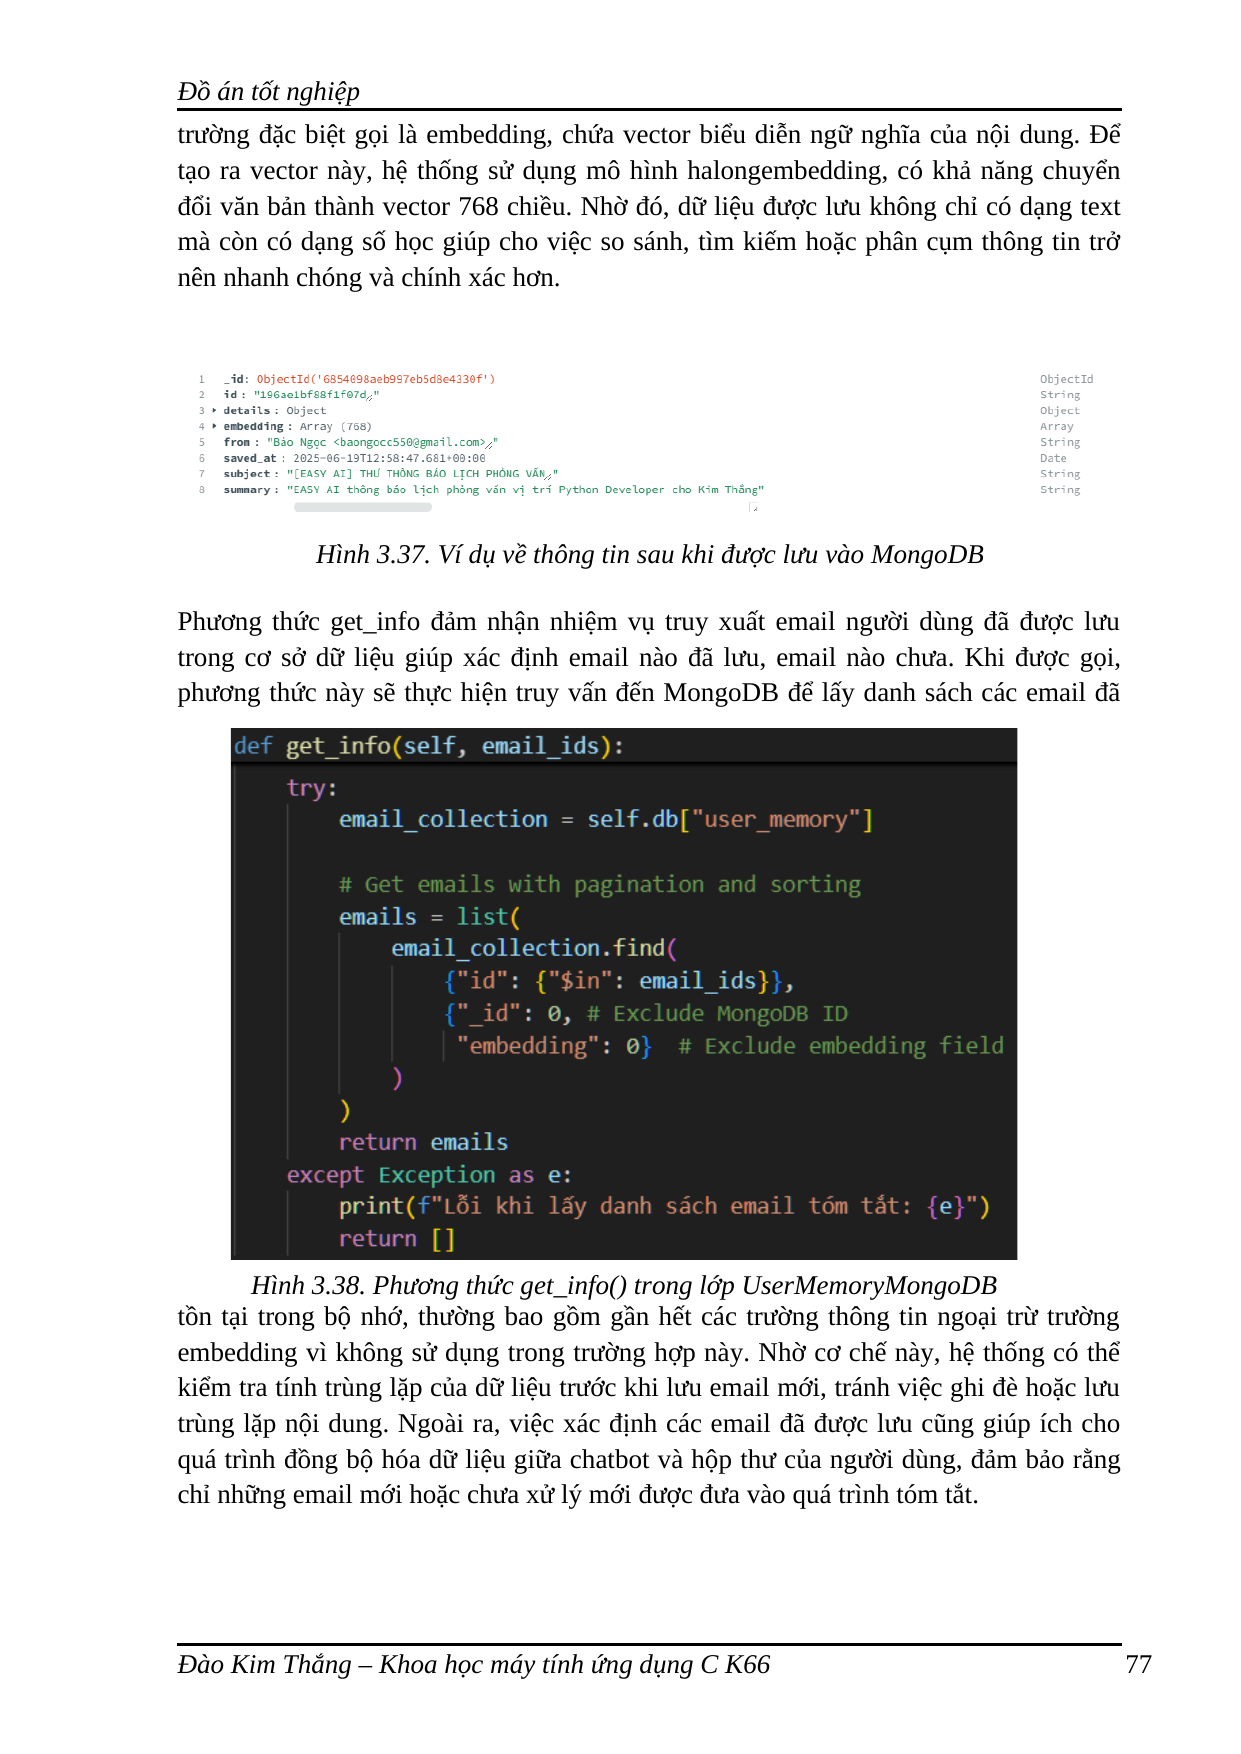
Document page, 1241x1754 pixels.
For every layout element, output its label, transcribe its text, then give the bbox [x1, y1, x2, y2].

text Lớp UserMemoryMongoDB được thiết kế với các phương thức như save_info, get_info, search_info_by_vector. Phương thức save_info: Để lưu thông tin các email tóm tắt hoặc thông tin người dùng. Nhận đầu vào là một danh sách các email hoặc thông tin cá nhân. Điểm nổi bật của phương thức này là việc tạo và lưu thêm một trường đặc biệt gọi là embedding, chứa vector biểu diễn ngữ nghĩa của nội dung. Để tạo ra vector này, hệ thống sử dụng mô hình halongembedding, có khả năng chuyển đổi văn bản thành vector 768 chiều. Nhờ đó, dữ liệu được lưu không chỉ có dạng text mà còn có dạng số học giúp cho việc so sánh, tìm kiếm hoặc phân cụm thông tin trở nên nhanh chóng và chính xác hơn. [177, 118, 1122, 292]
picture [230, 728, 1018, 1260]
picture [177, 357, 1117, 527]
